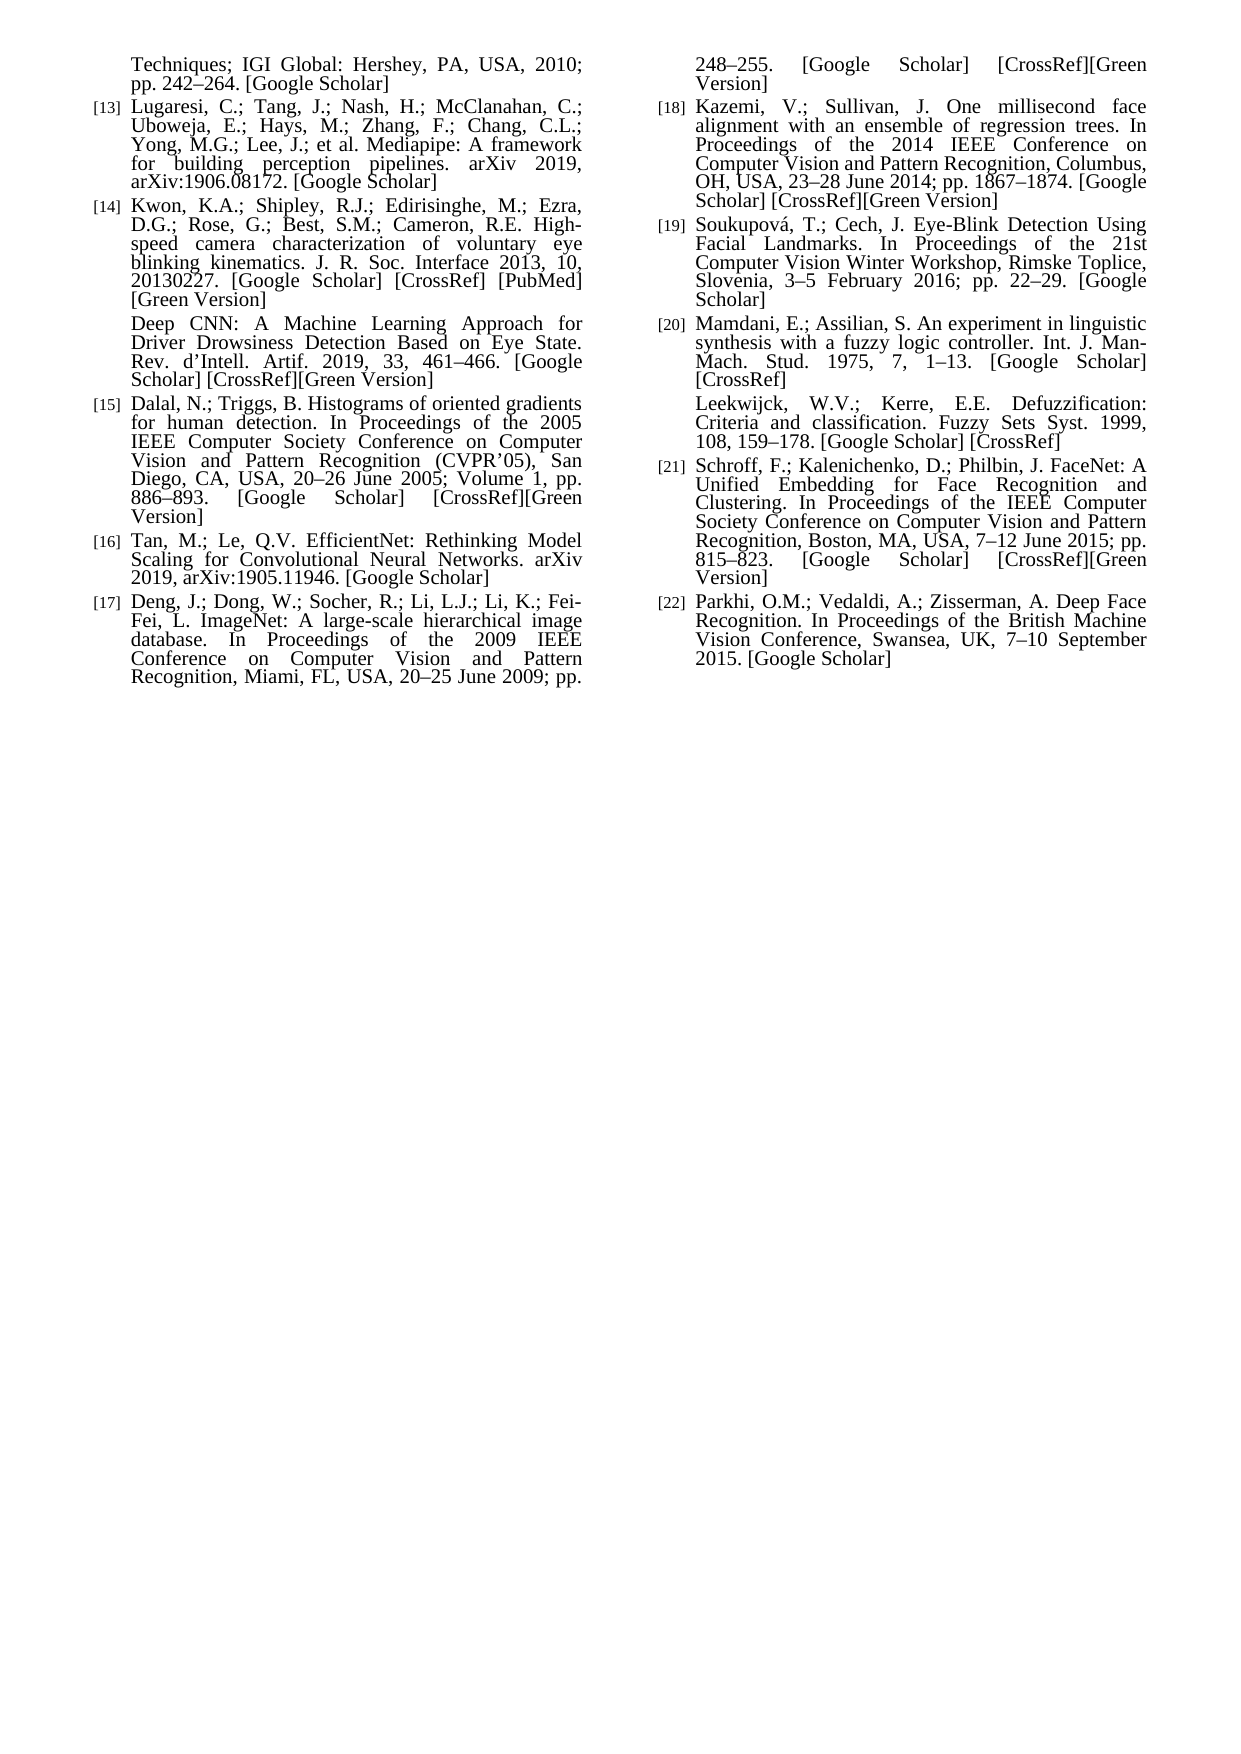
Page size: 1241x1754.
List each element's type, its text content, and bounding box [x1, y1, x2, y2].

text Deng, J.; Dong, W.; Socher, R.; Li, L.J.; Li, K.; Fei-Fei, L. ImageNet: A large-scale hierarchical image database. In Proceedings of the 2009 IEEE Conference on Computer Vision and Pattern Recognition, Miami, FL, USA, 20–25 June 2009; pp. 248–255. [Google Scholar] [CrossRef][Green Version] [658, 56, 1147, 94]
text Kazemi, V.; Sullivan, J. One millisecond face alignment with an ensemble of regression trees. In Proceedings of the 2014 IEEE Conference on Computer Vision and Pattern Recognition, Columbus, OH, USA, 23–28 June 2014; pp. 1867–1874. [Google Scholar] [CrossRef][Green Version] [658, 99, 1147, 211]
text Kwon, K.A.; Shipley, R.J.; Edirisinghe, M.; Ezra, D.G.; Rose, G.; Best, S.M.; Cameron, R.E. High-speed camera characterization of voluntary eye blinking kinematics. J. R. Soc. Interface 2013, 10, 20130227. [Google Scholar] [CrossRef] [PubMed][Green Version] [93, 198, 583, 310]
text Schroff, F.; Kalenichenko, D.; Philbin, J. FaceNet: A Unified Embedding for Face Recognition and Clustering. In Proceedings of the IEEE Computer Society Conference on Computer Vision and Pattern Recognition, Boston, MA, USA, 7–12 June 2015; pp. 815–823. [Google Scholar] [CrossRef][Green Version] [658, 457, 1147, 588]
text Mamdani, E.; Assilian, S. An experiment in linguistic synthesis with a fuzzy logic controller. Int. J. Man-Mach. Stud. 1975, 7, 1–13. [Google Scholar] [CrossRef] [658, 316, 1147, 391]
list Leekwijck, W.V.; Kerre, E.E. Defuzzification: Criteria and classification. Fuzzy Sets Syst. 1999, 108, 159–178. [Google Scholar] [CrossRef] [695, 396, 1147, 452]
text Dalal, N.; Triggs, B. Histograms of oriented gradients for human detection. In Proceedings of the 2005 IEEE Computer Society Conference on Computer Vision and Pattern Recognition (CVPR’05), San Diego, CA, USA, 20–26 June 2005; Volume 1, pp. 886–893. [Google Scholar] [CrossRef][Green Version] [93, 396, 583, 527]
text Lugaresi, C.; Tang, J.; Nash, H.; McClanahan, C.; Uboweja, E.; Hays, M.; Zhang, F.; Chang, C.L.; Yong, M.G.; Lee, J.; et al. Mediapipe: A framework for building perception pipelines. arXiv 2019, arXiv:1906.08172. [Google Scholar] [93, 99, 583, 193]
text Parkhi, O.M.; Vedaldi, A.; Zisserman, A. Deep Face Recognition. In Proceedings of the British Machine Vision Conference, Swansea, UK, 7–10 September 2015. [Google Scholar] [658, 594, 1147, 669]
text Tan, M.; Le, Q.V. EfficientNet: Rethinking Model Scaling for Convolutional Neural Networks. arXiv 2019, arXiv:1905.11946. [Google Scholar] [93, 532, 583, 588]
text Deng, J.; Dong, W.; Socher, R.; Li, L.J.; Li, K.; Fei-Fei, L. ImageNet: A large-scale hierarchical image database. In Proceedings of the 2009 IEEE Conference on Computer Vision and Pattern Recognition, Miami, FL, USA, 20–25 June 2009; pp. 248–255. [Google Scholar] [CrossRef][Green Version] [93, 594, 583, 687]
list Deep CNN: A Machine Learning Approach for Driver Drowsiness Detection Based on Eye State. Rev. d’Intell. Artif. 2019, 33, 461–466. [Google Scholar] [CrossRef][Green Version] [131, 316, 583, 391]
text Soukupová, T.; Cech, J. Eye-Blink Detection Using Facial Landmarks. In Proceedings of the 21st Computer Vision Winter Workshop, Rimske Toplice, Slovenia, 3–5 February 2016; pp. 22–29. [Google Scholar] [658, 217, 1147, 310]
